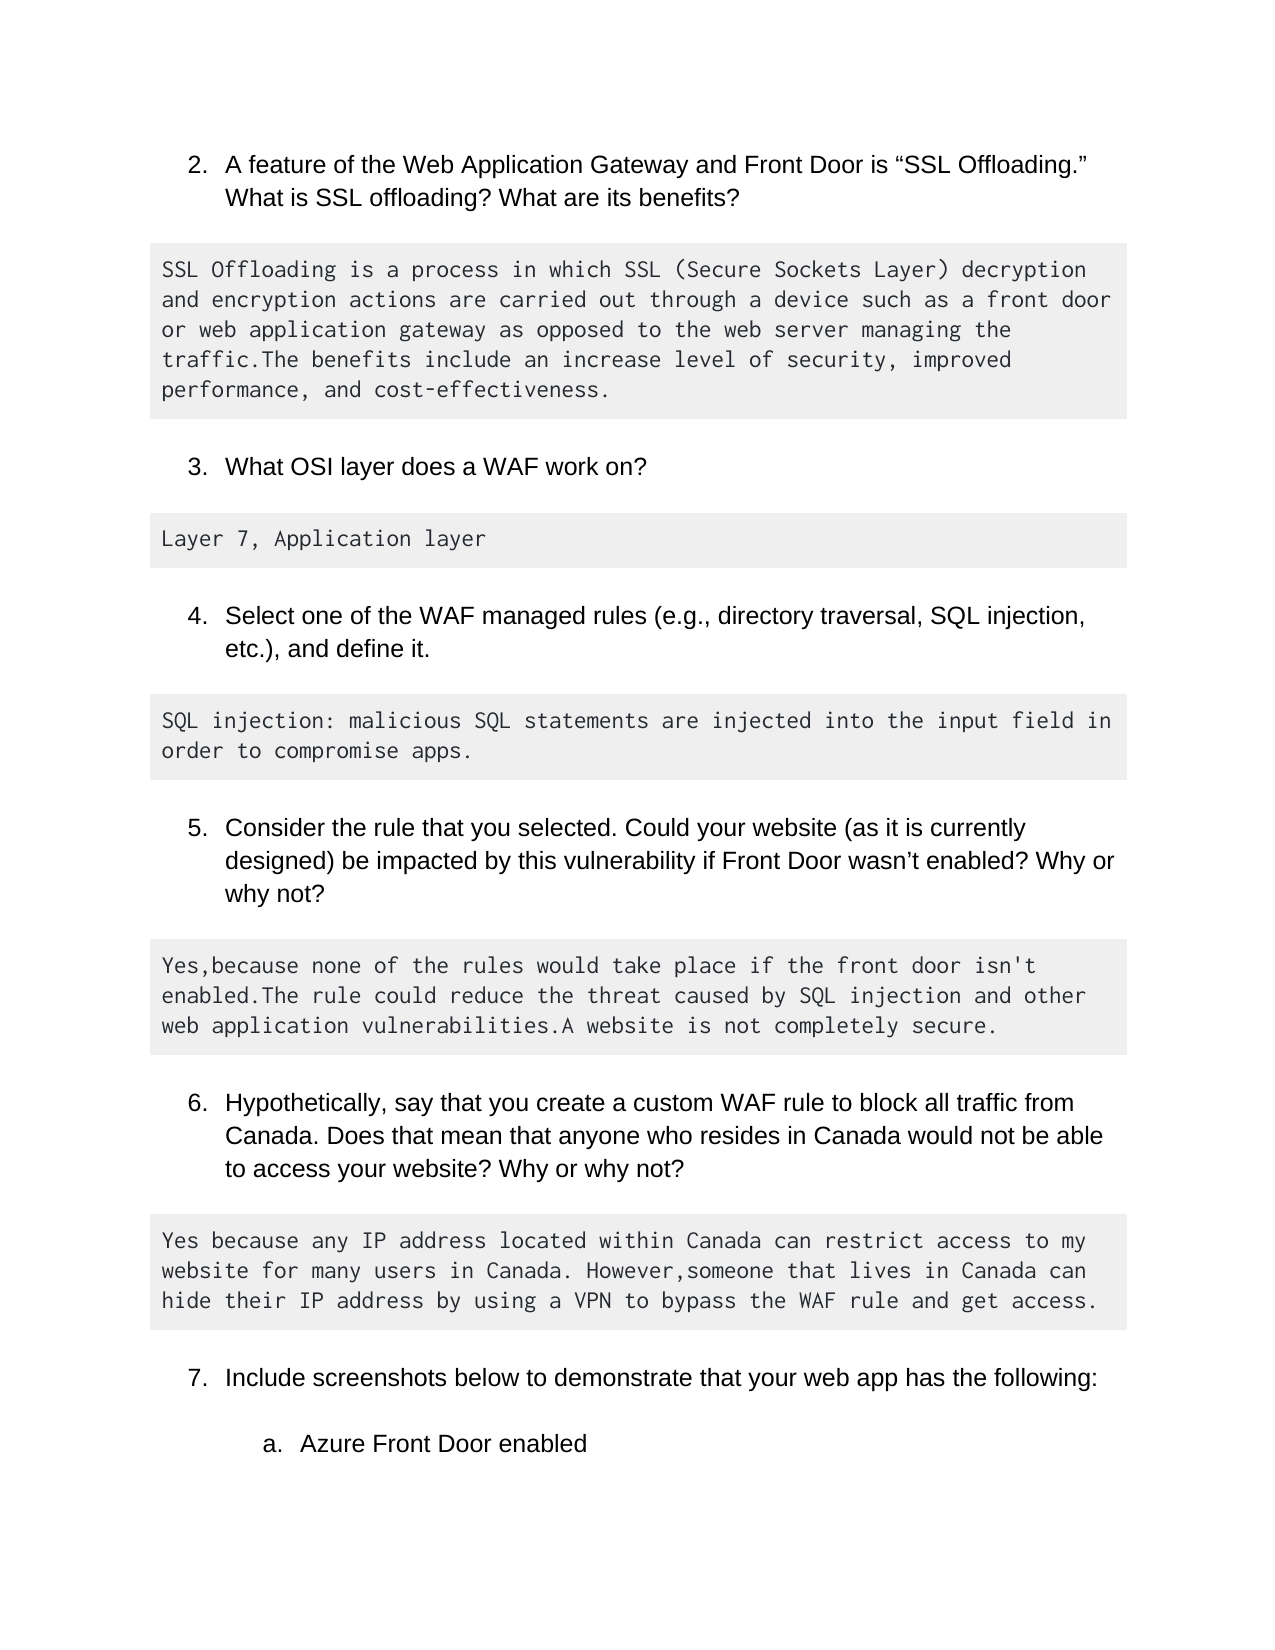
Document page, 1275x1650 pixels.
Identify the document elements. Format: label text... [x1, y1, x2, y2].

table_header Layer 7, Application layer [152, 515, 1125, 566]
list Azure Front Door enabled [262, 1429, 1125, 1458]
list A feature of the Web Application Gateway and Front Door is “SSL Offloading.” What is SSL offloading? What are its benefits? [187, 150, 1125, 212]
table_header Yes because any IP address located within Canada can restrict access to my website for many users in Canada. However,someone that lives in Canada can hide their IP address by using a VPN to bypass the WAF rule and get access. [152, 1216, 1125, 1328]
table_header SQL injection: malicious SQL statements are injected into the input field in order to compromise apps. [152, 696, 1125, 778]
list Consider the rule that you selected. Could your website (as it is currently designed) be impacted by this vulnerability if Front Door wasn’t enabled? Why or why not? [187, 813, 1125, 908]
table_header Yes,because none of the rules would take place if the front door isn't enabled.The rule could reduce the threat caused by SQL injection and other web application vulnerabilities.A website is not completely secure. [152, 941, 1125, 1053]
table_header SSL Offloading is a process in which SSL (Secure Sockets Layer) decryption and encryption actions are carried out through a device such as a front door or web application gateway as opposed to the web server managing the traffic.The benefits include an increase level of security, improved performance, and cost-effectiveness. [152, 245, 1125, 417]
list Hypothetically, say that you create a custom WAF rule to block all traffic from Canada. Does that mean that anyone who resides in Canada would not be able to access your website? Why or why not? [187, 1088, 1125, 1183]
list Include screenshots below to demonstrate that your web app has the following: [187, 1363, 1125, 1392]
list What OSI layer does a WAF work on? [187, 452, 1125, 481]
list Select one of the WAF managed rules (e.g., directory traversal, SQL injection, etc.), and define it. [187, 601, 1125, 663]
